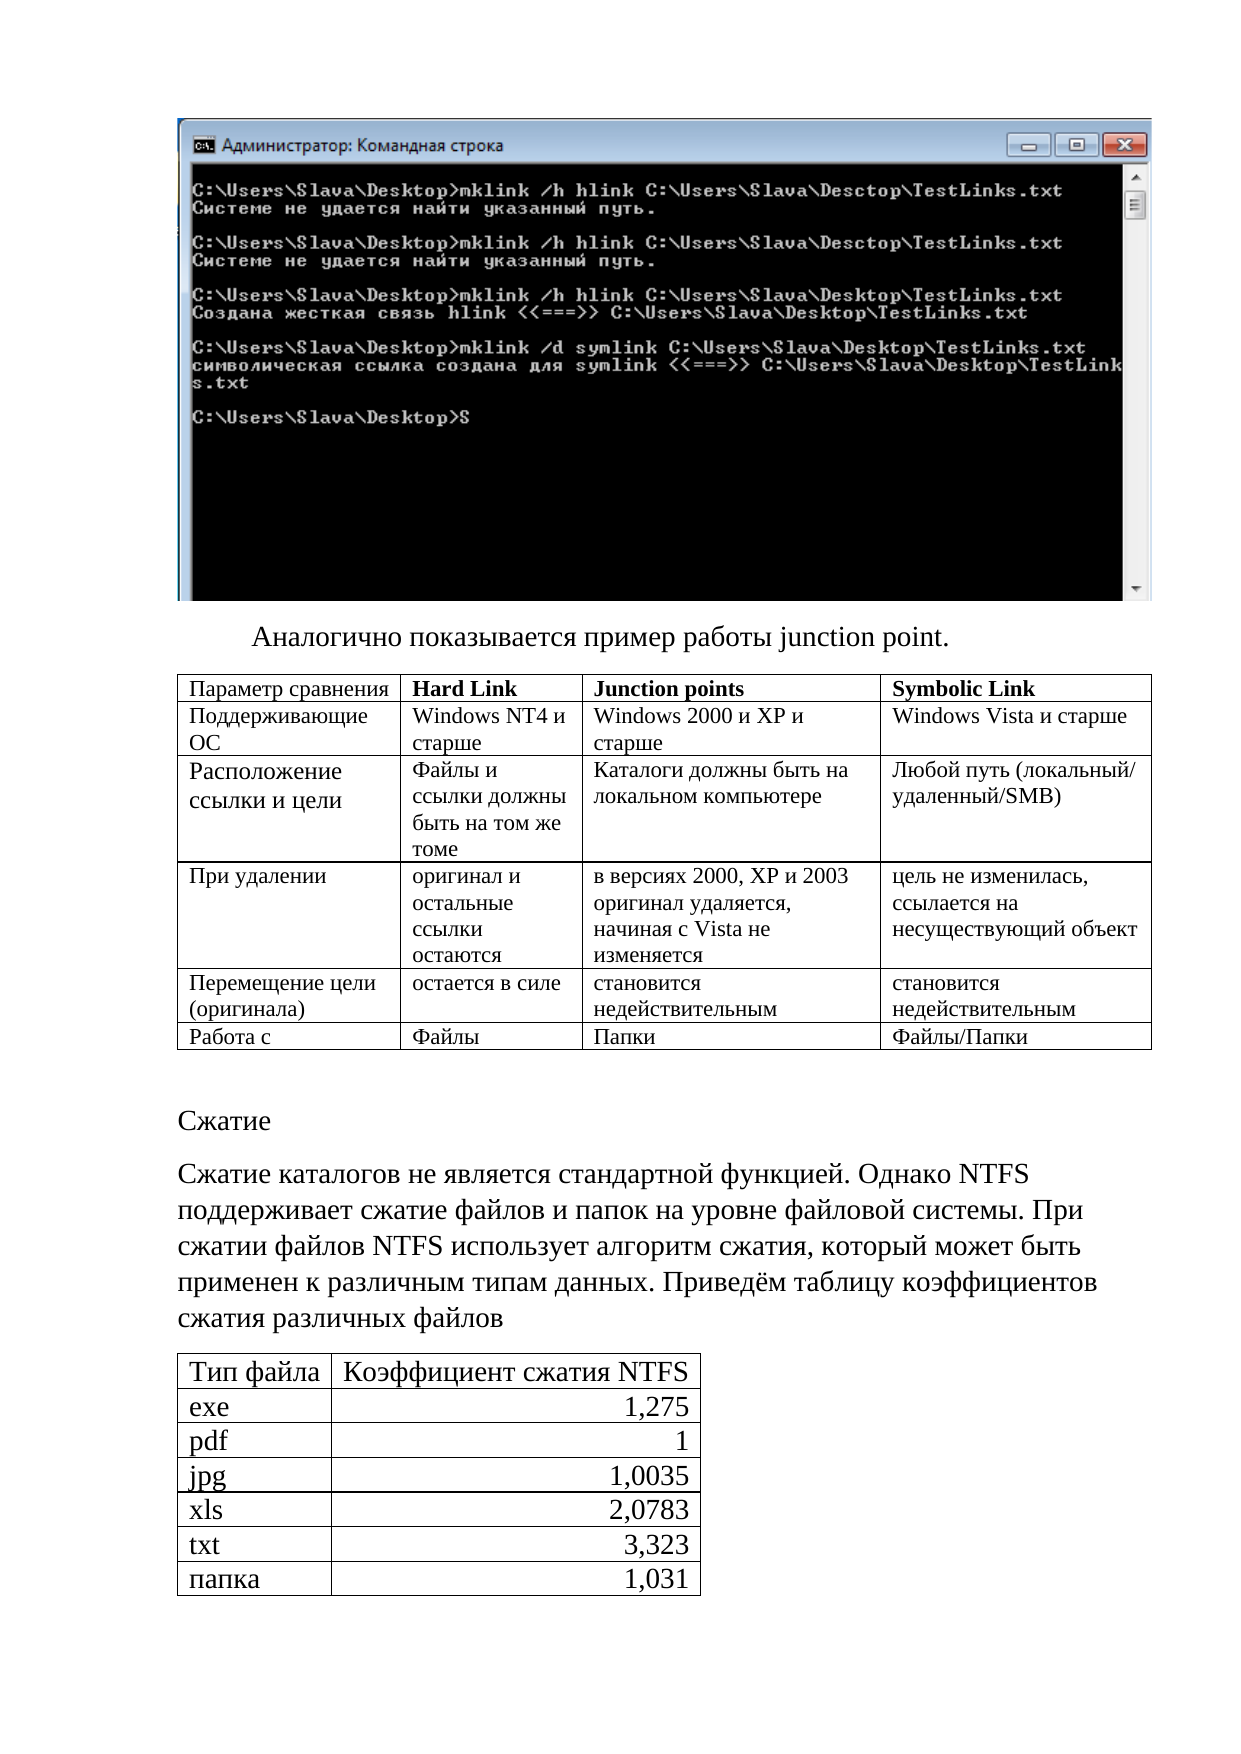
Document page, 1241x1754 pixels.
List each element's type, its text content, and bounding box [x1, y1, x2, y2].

table_cell Windows Vista и старше [881, 702, 1151, 755]
table_cell Windows NT4 и старше [401, 702, 582, 755]
table_cell 1,0035 [332, 1458, 700, 1491]
table_cell 1 [332, 1423, 700, 1457]
table_cell Любой путь (локальный/ удаленный/SMB) [881, 756, 1151, 861]
table_header Параметр сравнения [178, 675, 400, 701]
table_header Junction points [583, 675, 880, 701]
table_cell цель не изменилась, ссылается на несуществующий объект [881, 863, 1151, 968]
table_cell оригинал и остальные ссылки остаются [401, 863, 582, 968]
table_cell в версиях 2000, XP и 2003 оригинал удаляется, начиная с Vista не изменяется [583, 863, 880, 968]
table_cell xls [178, 1493, 331, 1526]
table_cell pdf [178, 1423, 331, 1457]
table_cell 3,323 [332, 1527, 700, 1561]
text Сжатие [177, 1103, 1152, 1136]
table_cell Перемещение цели (оригинала) [178, 969, 400, 1022]
table_cell Работа с [178, 1023, 400, 1049]
table_cell Файлы/Папки [881, 1023, 1151, 1049]
table_cell 1,275 [332, 1389, 700, 1422]
table_cell exe [178, 1389, 331, 1422]
table_cell txt [178, 1527, 331, 1561]
table_header Тип файла [178, 1354, 331, 1388]
table_cell папка [178, 1562, 331, 1595]
table_cell Расположение ссылки и цели [178, 756, 400, 861]
table_cell становится недействительным [881, 969, 1151, 1022]
table_cell становится недействительным [583, 969, 880, 1022]
table_header Hard Link [401, 675, 582, 701]
picture [177, 118, 1152, 601]
text Аналогично показывается пример работы junction point. [177, 619, 1152, 653]
table_cell Windows 2000 и XP и старше [583, 702, 880, 755]
table_header Коэффициент сжатия NTFS [332, 1354, 700, 1388]
table_cell остается в силе [401, 969, 582, 1022]
table_cell 2,0783 [332, 1493, 700, 1526]
table_header Symbolic Link [881, 675, 1151, 701]
table_cell Поддерживающие ОС [178, 702, 400, 755]
table_cell При удалении [178, 863, 400, 968]
table_cell jpg [178, 1458, 331, 1491]
table_cell 1,031 [332, 1562, 700, 1595]
table_cell Файлы [401, 1023, 582, 1049]
text Сжатие каталогов не является стандартной функцией. Однако NTFS поддерживает сжатие файлов и папок на уровне файловой системы. При сжатии файлов NTFS использует алгоритм сжатия, который может быть применен к различным типам данных. Приведём таблицу коэффициентов сжатия различных файлов [177, 1156, 1152, 1334]
table_cell Каталоги должны быть на локальном компьютере [583, 756, 880, 861]
table_cell Файлы и ссылки должны быть на том же томе [401, 756, 582, 861]
table_cell Папки [583, 1023, 880, 1049]
